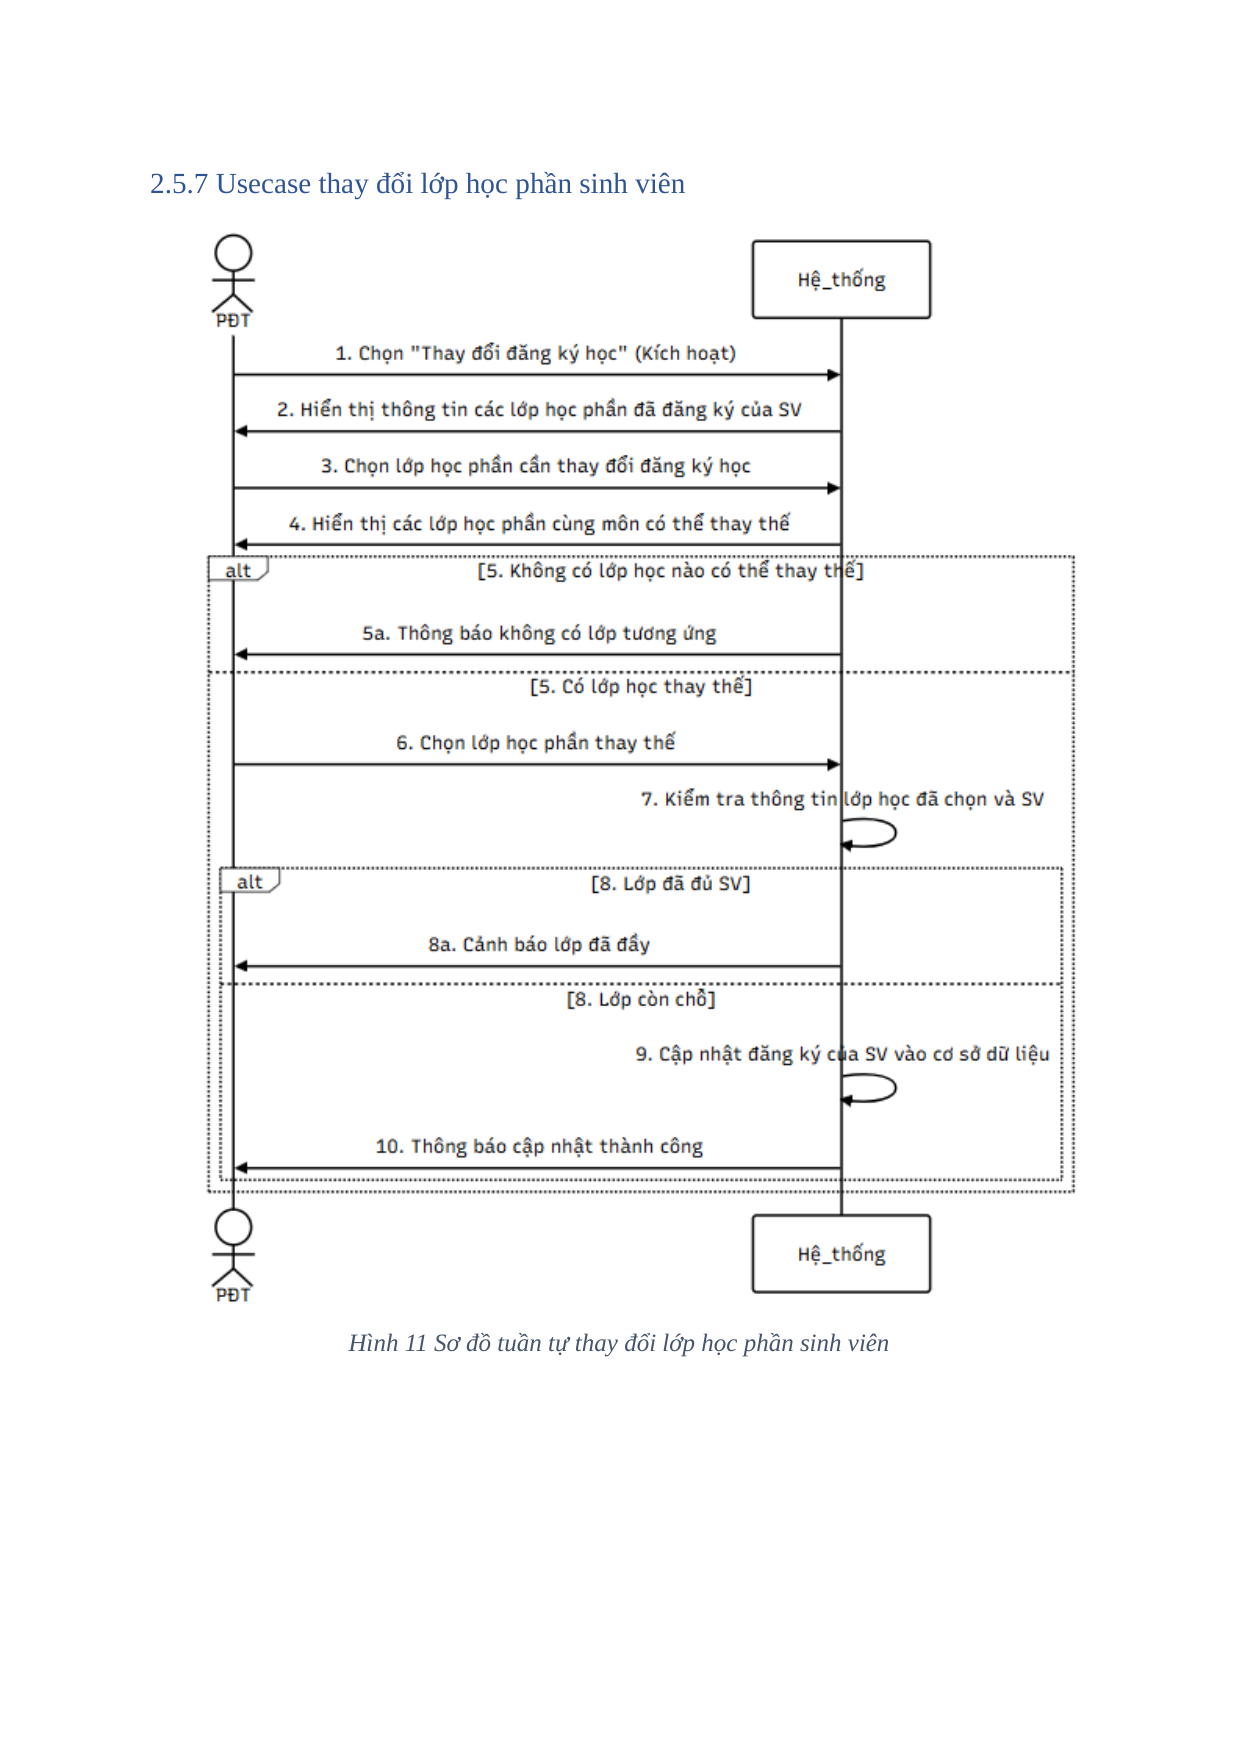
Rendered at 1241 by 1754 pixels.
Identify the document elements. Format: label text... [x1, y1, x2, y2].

text Hình 11 Sơ đồ tuần tự thay đổi lớp học phần sinh viên [150, 1328, 1090, 1357]
subtitle 2.5.7 Usecase thay đổi lớp học phần sinh viên [150, 167, 1090, 200]
picture [163, 213, 1078, 1308]
